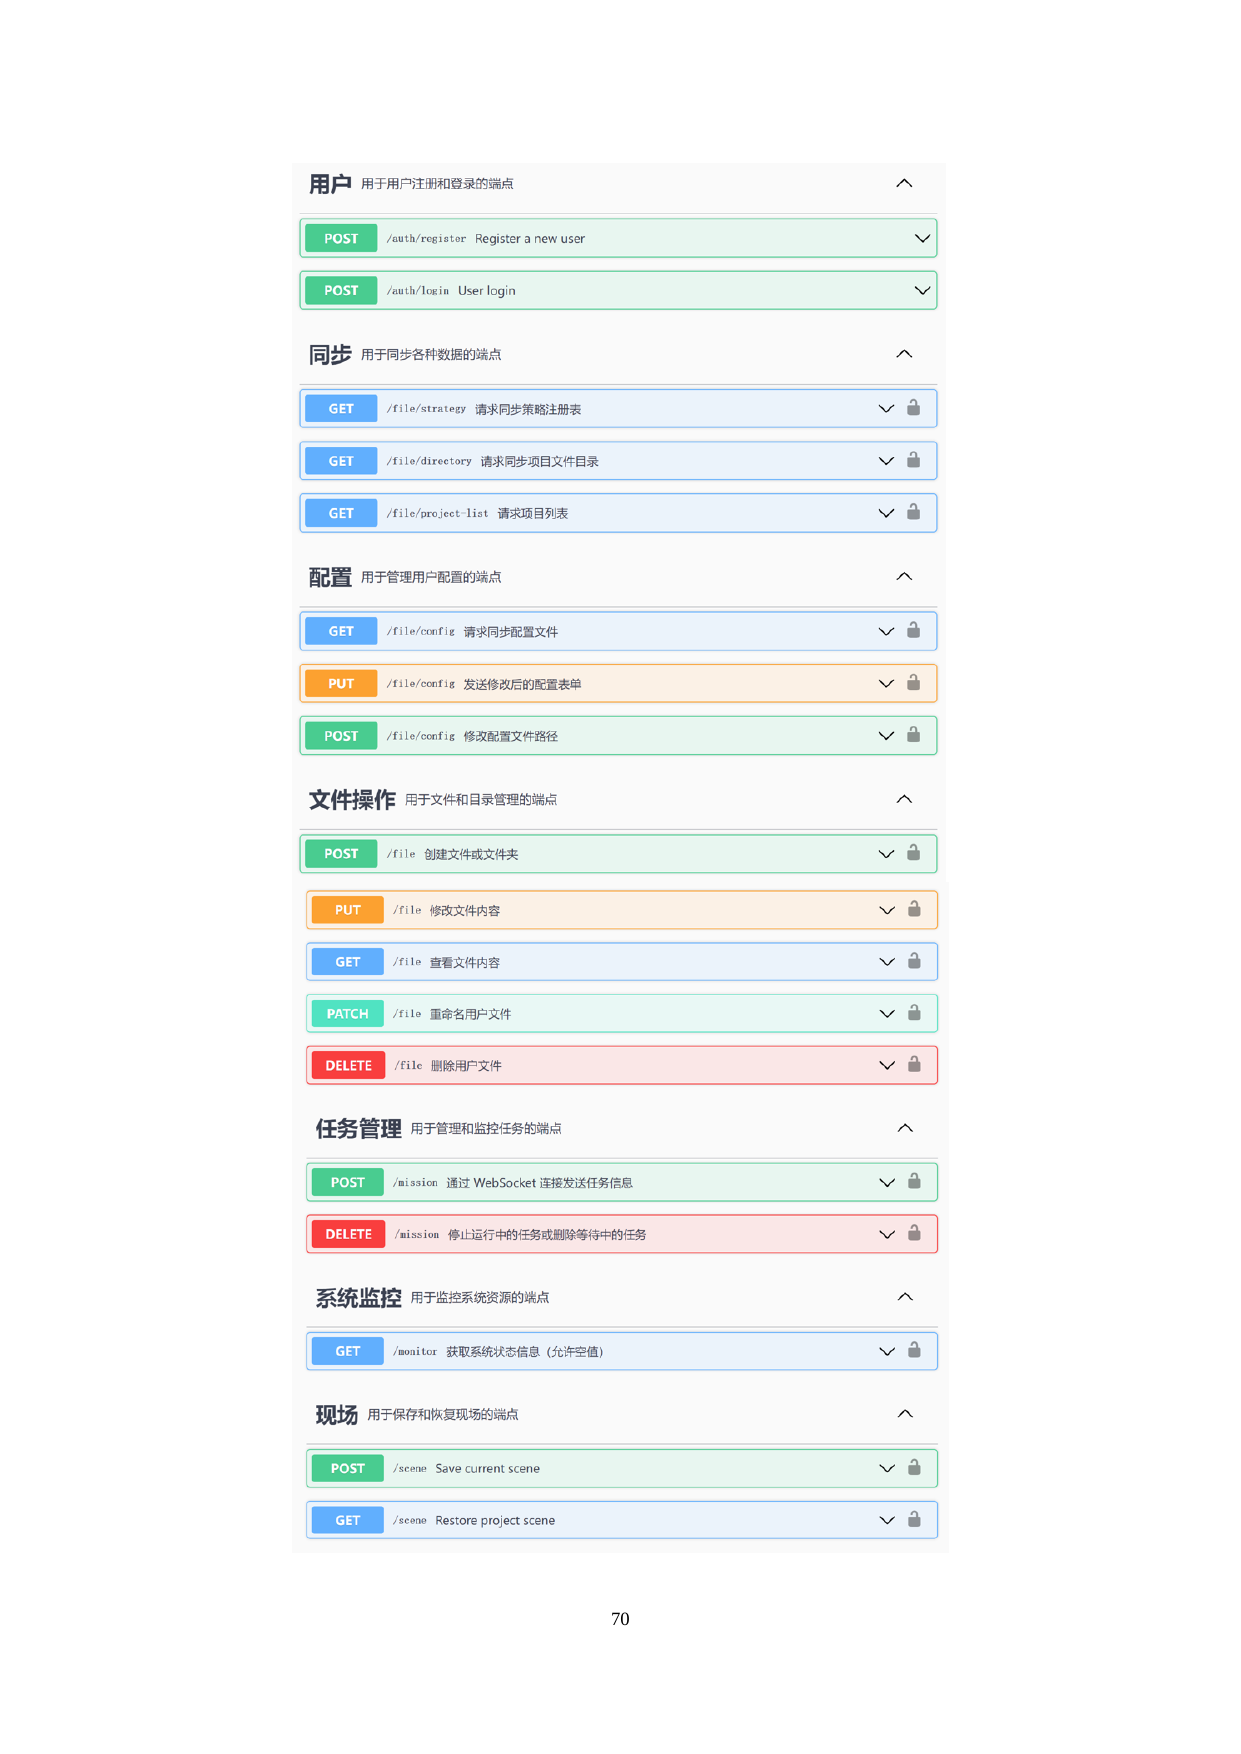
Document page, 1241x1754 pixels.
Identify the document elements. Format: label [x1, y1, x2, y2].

picture [292, 163, 949, 1553]
